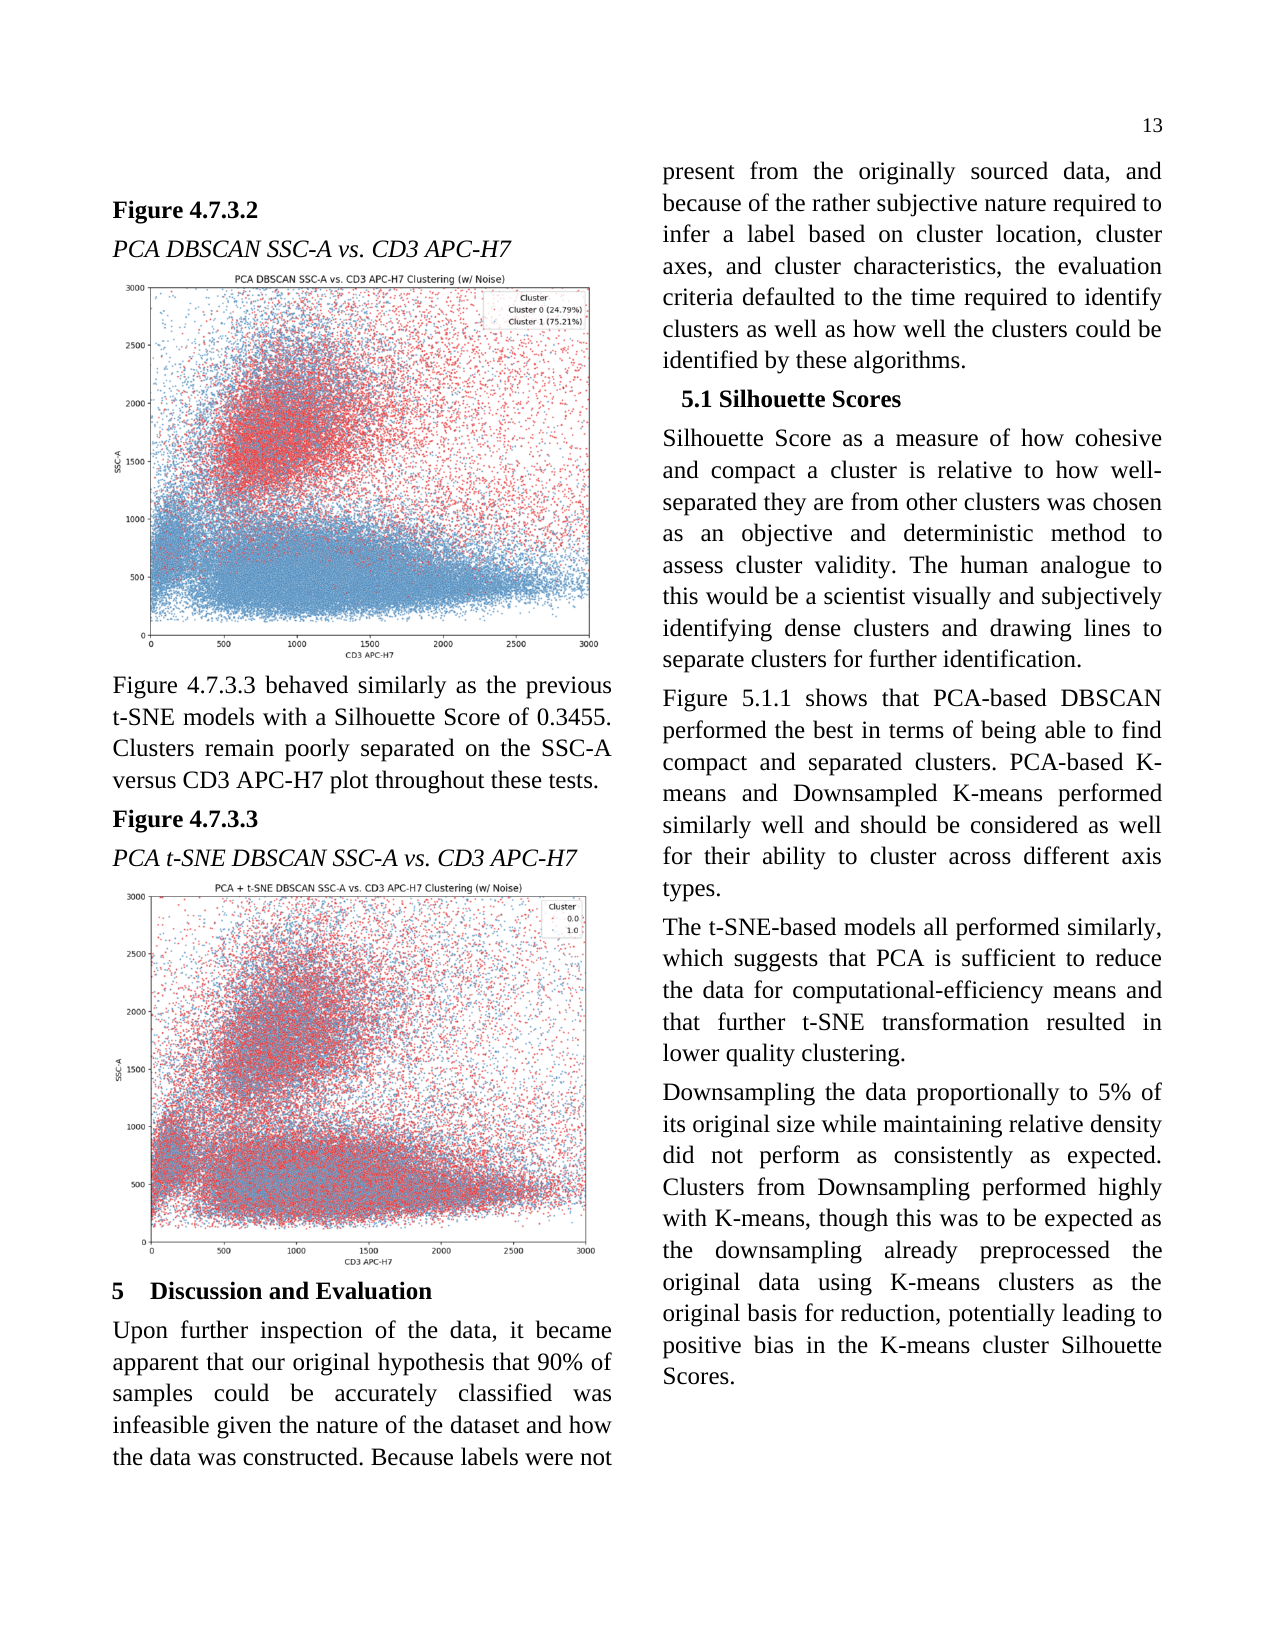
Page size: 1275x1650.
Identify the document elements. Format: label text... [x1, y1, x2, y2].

text PCA DBSCAN SSC-A vs. CD3 APC-H7 [112, 234, 612, 263]
text PCA t-SNE DBSCAN SSC-A vs. CD3 APC-H7 [112, 843, 612, 872]
text Figure 4.7.3.3 behaved similarly as the previous t-SNE models with a Silhouette Score of 0.3455. Clusters remain poorly separated on the SSC-A versus CD3 APC-H7 plot throughout these tests. [112, 670, 612, 793]
picture [112, 882, 600, 1266]
text Figure 5.1.1 shows that PCA-based DBSCAN performed the best in terms of being able to find compact and separated clusters. PCA-based K-means and Downsampled K-means performed similarly well and should be considered as well for their ability to cluster across different axis types. [662, 683, 1162, 902]
text Figure 4.7.3.3 [112, 804, 612, 833]
picture [112, 273, 600, 660]
text Upon further inspection of the data, it became apparent that our original hypothesis that 90% of samples could be accurately classified was infeasible given the nature of the dataset and how the data was constructed. Because labels were not present from the originally sourced data, and because of the rather subjective nature required to infer a label based on cluster location, cluster axes, and cluster characteristics, the evaluation criteria defaulted to the time required to identify clusters as well as how well the clusters could be identified by these algorithms. [662, 156, 1162, 374]
text Figure 4.7.3.2 [112, 195, 612, 224]
text 5.1 Silhouette Scores [681, 384, 1162, 413]
text Upon further inspection of the data, it became apparent that our original hypothesis that 90% of samples could be accurately classified was infeasible given the nature of the dataset and how the data was constructed. Because labels were not present from the originally sourced data, and because of the rather subjective nature required to infer a label based on cluster location, cluster axes, and cluster characteristics, the evaluation criteria defaulted to the time required to identify clusters as well as how well the clusters could be identified by these algorithms. [112, 1315, 612, 1470]
text The t-SNE-based models all performed similarly, which suggests that PCA is sufficient to reduce the data for computational-efficiency means and that further t-SNE transformation resulted in lower quality clustering. [662, 912, 1162, 1067]
text 5 Discussion and Evaluation [111, 1276, 612, 1305]
text Silhouette Score as a measure of how cohesive and compact a cluster is relative to how well-separated they are from other clusters was chosen as an objective and deterministic method to assess cluster validity. The human analogue to this would be a scientist visually and subjectively identifying dense clusters and drawing lines to separate clusters for further identification. [662, 423, 1162, 673]
text Downsampling the data proportionally to 5% of its original size while maintaining relative density did not perform as consistently as expected. Clusters from Downsampling performed highly with K-means, though this was to be expected as the downsampling already preprocessed the original data using K-means clusters as the original basis for reduction, potentially leading to positive bias in the K-means cluster Silhouette Scores. [662, 1077, 1162, 1390]
